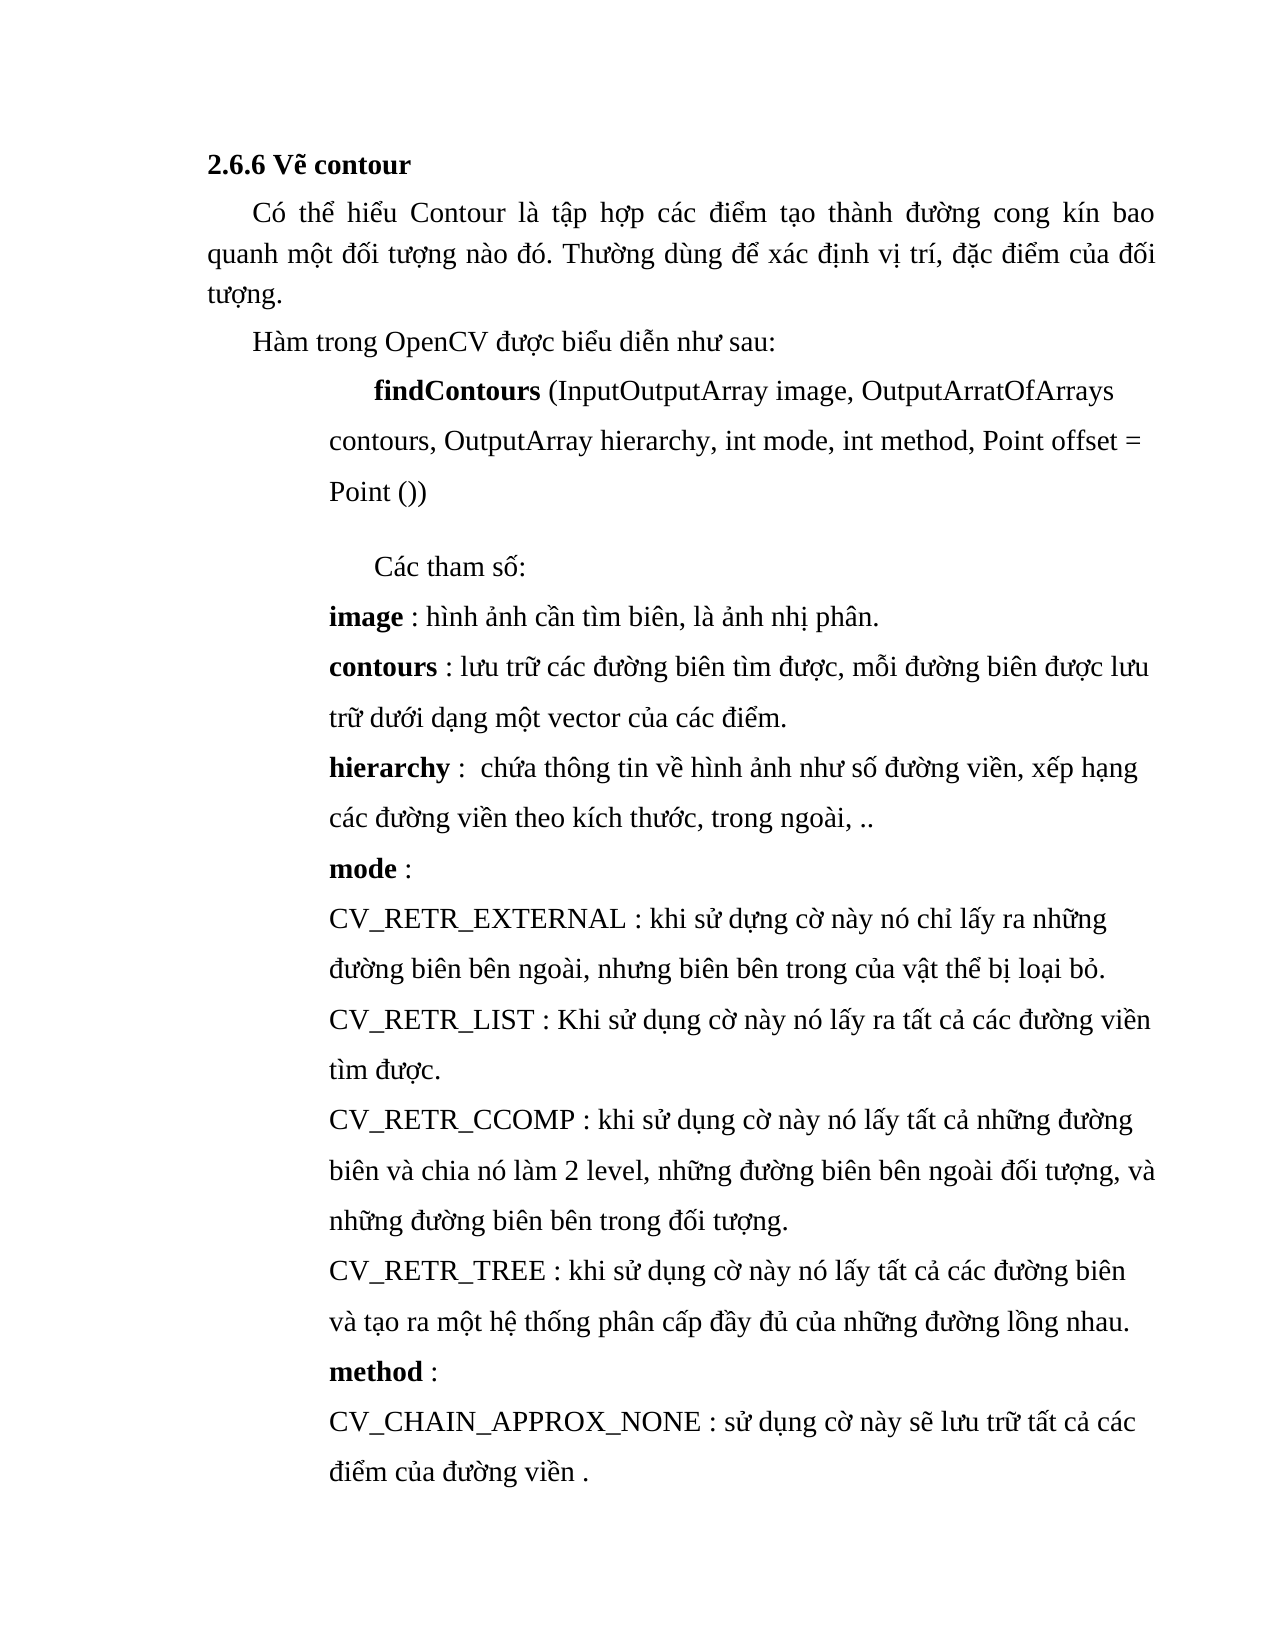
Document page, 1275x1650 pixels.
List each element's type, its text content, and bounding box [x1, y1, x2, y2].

text Có thể hiểu Contour là tập hợp các điểm tạo thành đường cong kín bao quanh một đối tượng nào đó. Thường dùng để xác định vị trí, đặc điểm của đối tượng. [207, 196, 1156, 309]
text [329, 549, 1156, 1488]
subtitle Vẽ contour [207, 147, 1156, 181]
text findContours (InputOutputArray image, OutputArratOfArrays contours, OutputArray hierarchy, int mode, int method, Point offset = Point ()) [329, 373, 1156, 507]
text Hàm trong OpenCV được biểu diễn như sau: [207, 324, 1156, 358]
